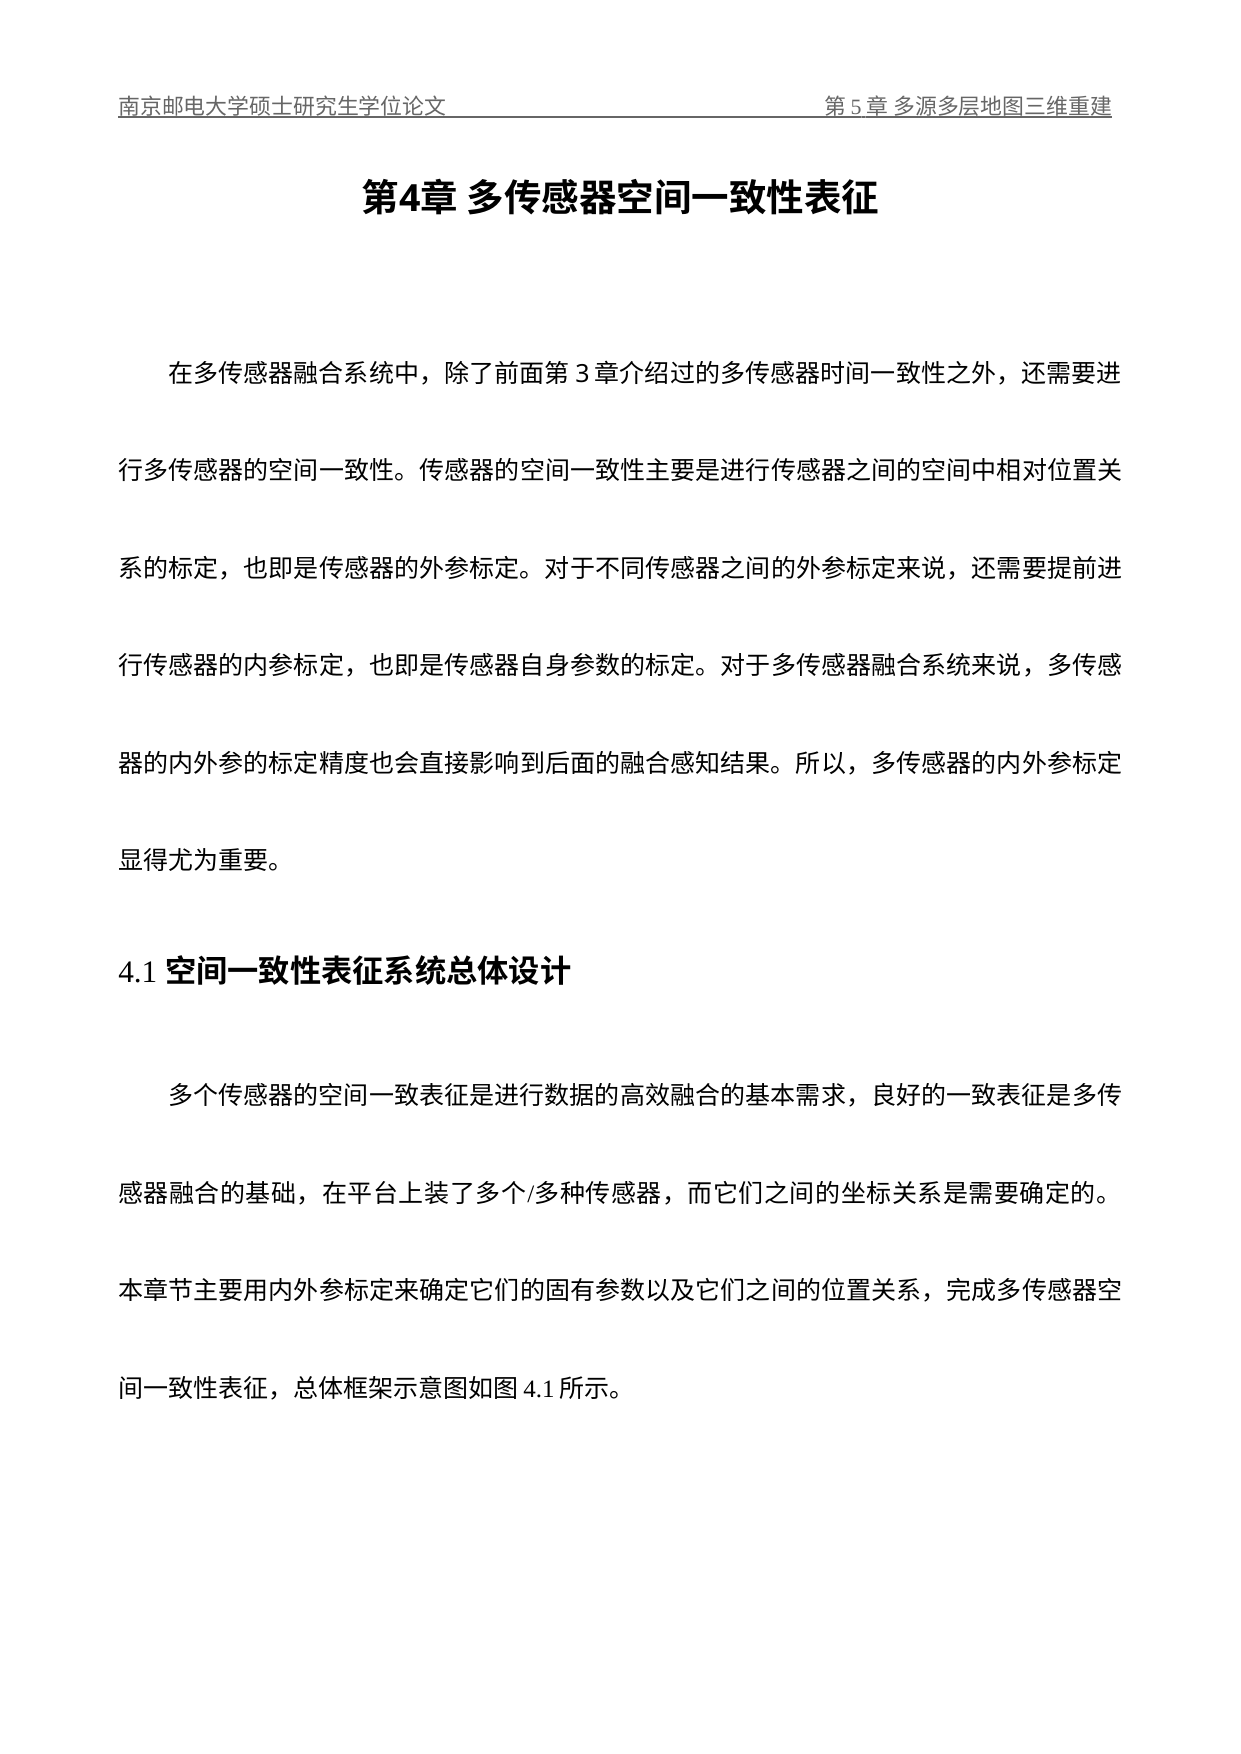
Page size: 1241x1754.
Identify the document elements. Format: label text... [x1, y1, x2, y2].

text 在多传感器融合系统中，除了前面第3章介绍过的多传感器时间一致性之外，还需要进行多传感器的空间一致性。传感器的空间一致性主要是进行传感器之间的空间中相对位置关系的标定，也即是传感器的外参标定。对于不同传感器之间的外参标定来说，还需要提前进行传感器的内参标定，也即是传感器自身参数的标定。对于多传感器融合系统来说，多传感器的内外参的标定精度也会直接影响到后面的融合感知结果。所以，多传感器的内外参标定显得尤为重要。 [118, 339, 1122, 891]
list 空间一致性表征系统总体设计 [118, 936, 1122, 1001]
text 多个传感器的空间一致表征是进行数据的高效融合的基本需求，良好的一致表征是多传感器融合的基础，在平台上装了多个/多种传感器，而它们之间的坐标关系是需要确定的。本章节主要用内外参标定来确定它们的固有参数以及它们之间的位置关系，完成多传感器空间一致性表征，总体框架示意图如图4.1所示。 [118, 1061, 1122, 1419]
subtitle 多传感器空间一致性表征 [118, 163, 1122, 228]
